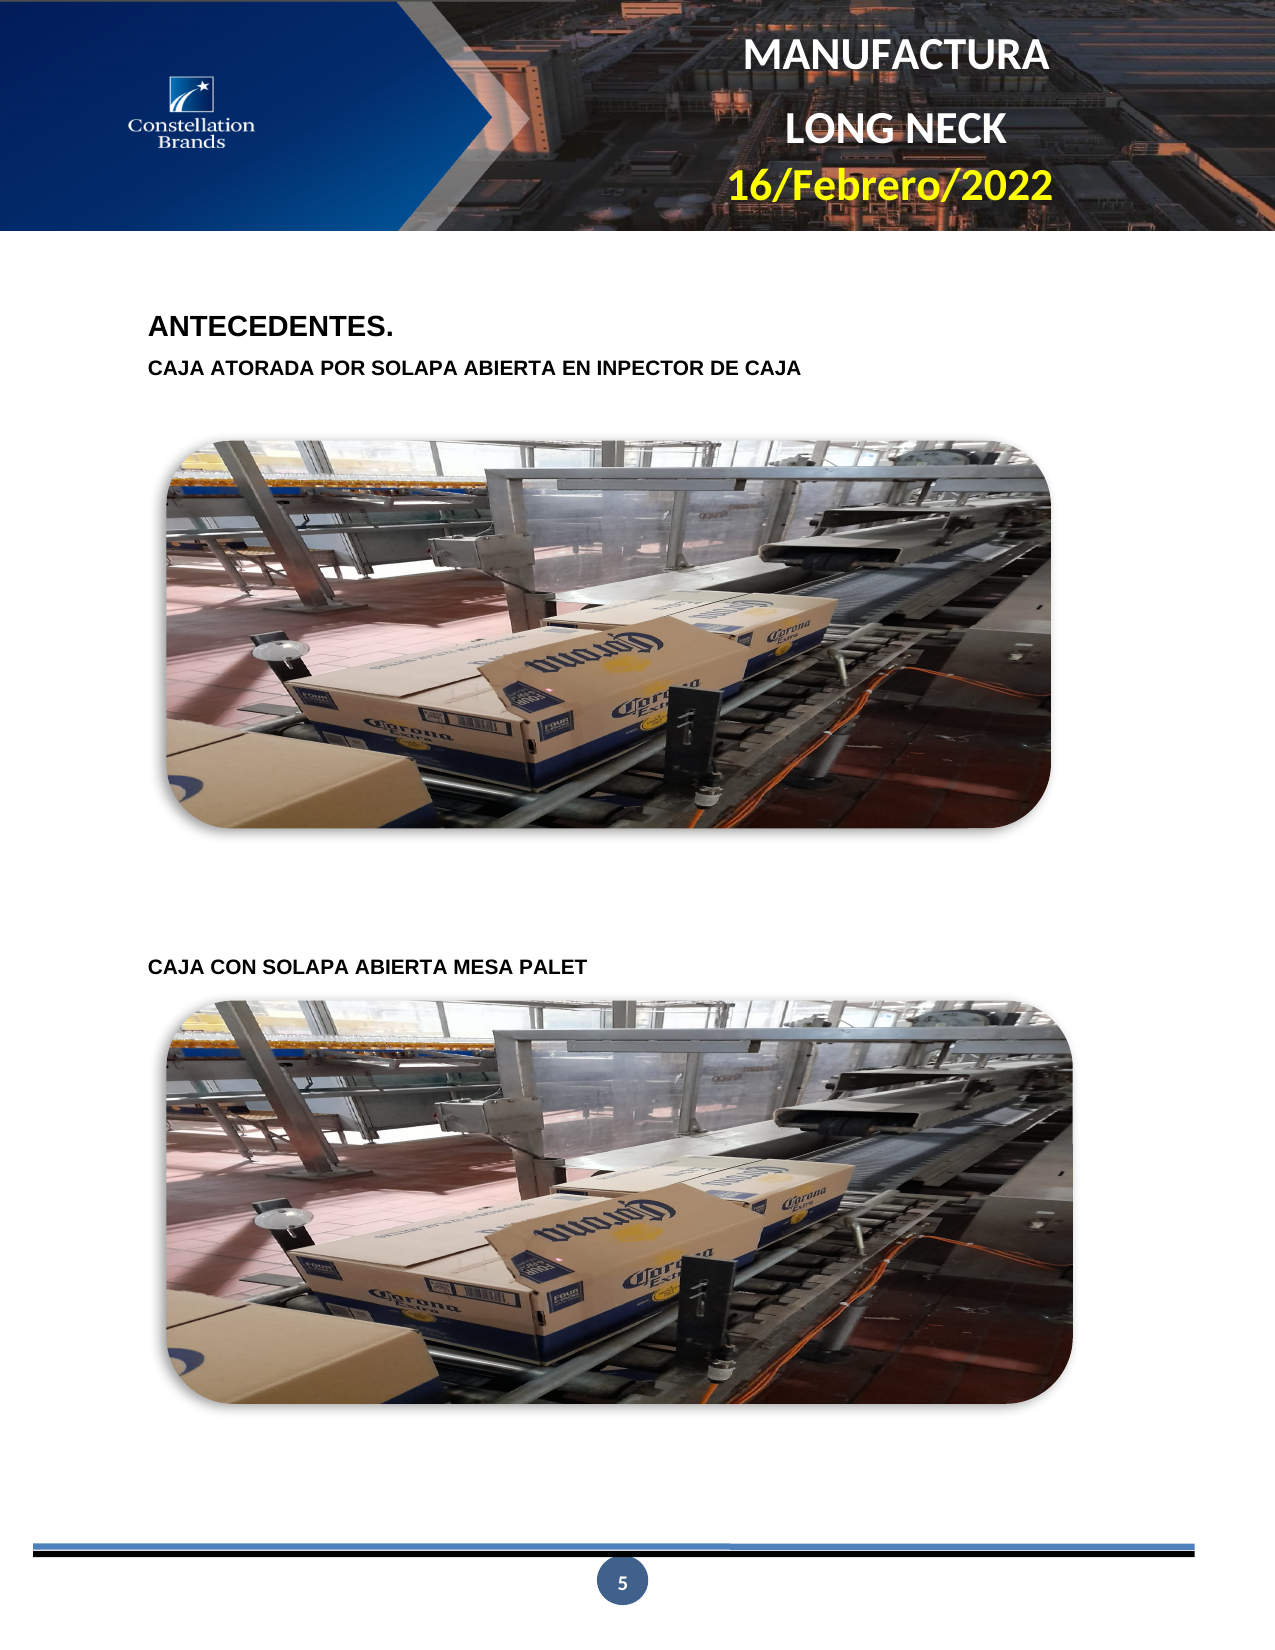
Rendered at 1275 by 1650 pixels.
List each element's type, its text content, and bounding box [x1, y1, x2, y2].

picture [166, 440, 1051, 829]
text ANTECEDENTES. [148, 309, 1098, 343]
picture [0, 0, 576, 231]
text CAJA ATORADA POR SOLAPA ABIERTA EN INPECTOR DE CAJA [148, 355, 1098, 379]
text CAJA CON SOLAPA ABIERTA MESA PALET [148, 955, 1098, 979]
picture [166, 1000, 1073, 1404]
